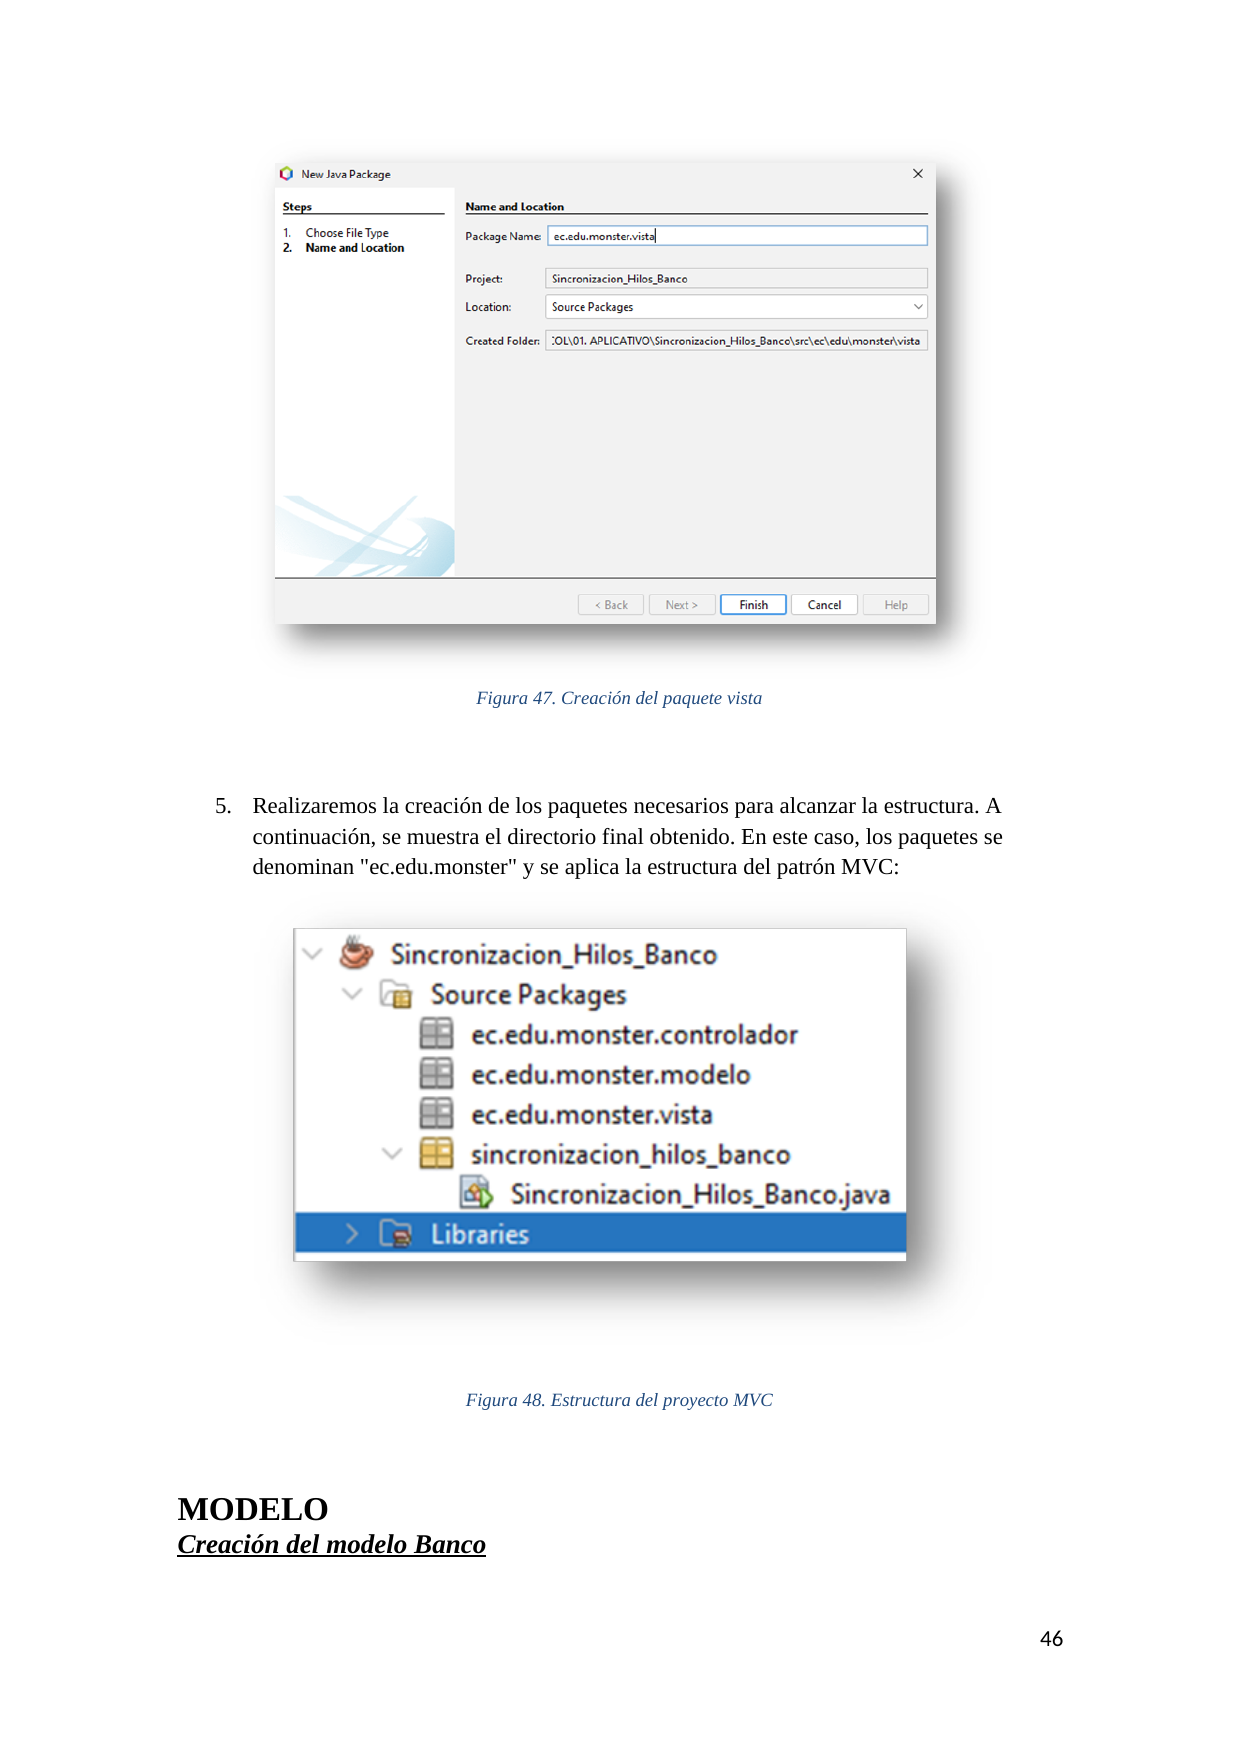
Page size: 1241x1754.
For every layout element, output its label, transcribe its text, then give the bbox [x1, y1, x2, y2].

text Figura 47. Creación del paquete vista [177, 687, 1063, 709]
list Realizaremos la creación de los paquetes necesarios para alcanzar la estructura. A continuación, se muestra el directorio final obtenido. En este caso, los paquetes se denominan "ec.edu.monster" y se aplica la estructura del patrón MVC: [215, 792, 1063, 879]
picture [248, 883, 999, 1354]
picture [245, 133, 995, 684]
text Figura 48. Estructura del proyecto MVC [177, 1389, 1063, 1410]
subtitle Creación del modelo Banco [177, 1528, 1063, 1559]
subtitle MODELO [177, 1490, 1063, 1528]
